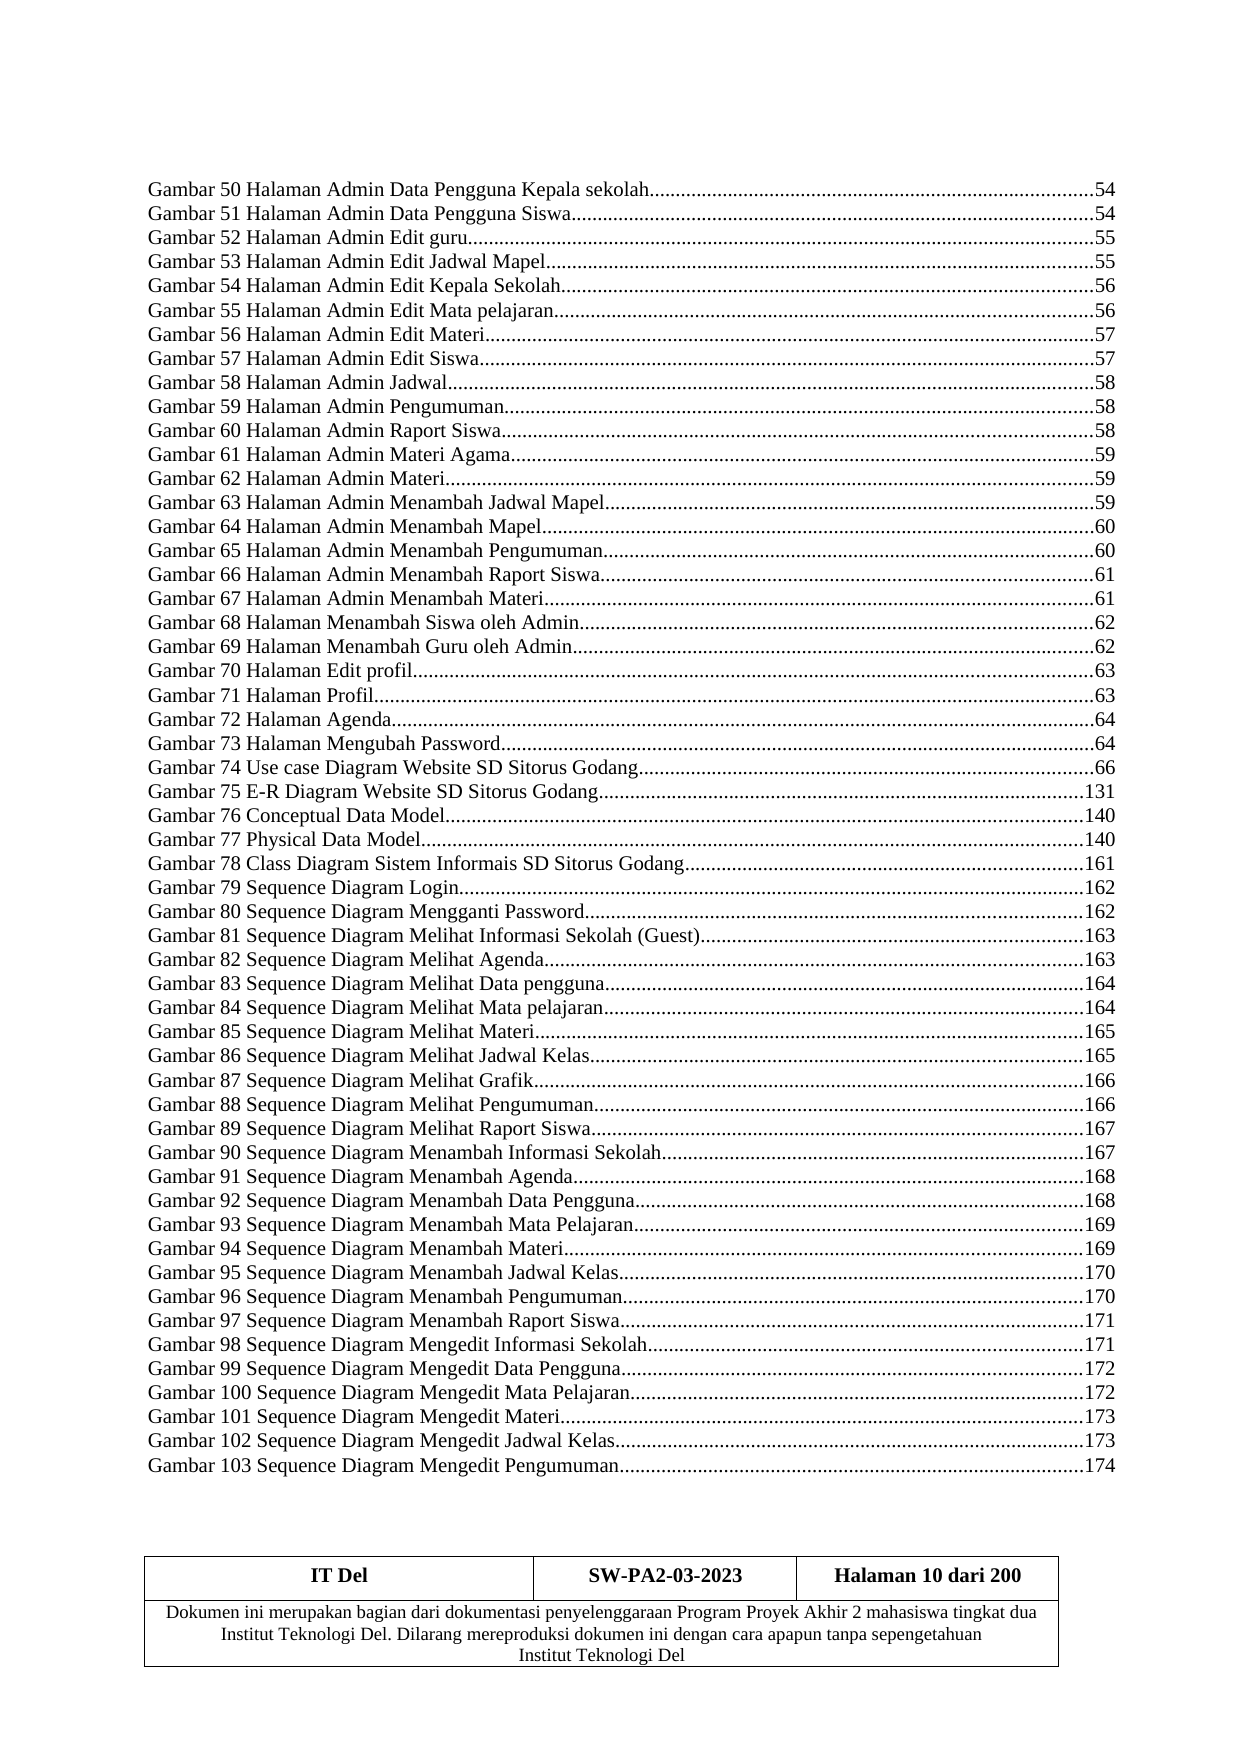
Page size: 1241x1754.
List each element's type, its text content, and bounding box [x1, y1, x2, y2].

text Gambar 66 Halaman Admin Menambah Raport Siswa 61 [148, 562, 1116, 586]
text Gambar 51 Halaman Admin Data Pengguna Siswa 54 [148, 201, 1116, 225]
text Gambar 72 Halaman Agenda 64 [148, 707, 1116, 731]
text Gambar 67 Halaman Admin Menambah Materi 61 [148, 586, 1116, 610]
text Gambar 50 Halaman Admin Data Pengguna Kepala sekolah 54 [148, 177, 1116, 201]
text Gambar 63 Halaman Admin Menambah Jadwal Mapel 59 [148, 490, 1116, 514]
text Gambar 101 Sequence Diagram Mengedit Materi 173 [148, 1404, 1116, 1428]
text Gambar 55 Halaman Admin Edit Mata pelajaran 56 [148, 297, 1116, 322]
text Gambar 80 Sequence Diagram Mengganti Password 162 [148, 899, 1116, 923]
text Gambar 79 Sequence Diagram Login 162 [148, 875, 1116, 899]
text Gambar 87 Sequence Diagram Melihat Grafik 166 [148, 1067, 1116, 1092]
text Gambar 81 Sequence Diagram Melihat Informasi Sekolah (Guest) 163 [148, 923, 1116, 947]
text Gambar 91 Sequence Diagram Menambah Agenda 168 [148, 1164, 1116, 1188]
text Gambar 97 Sequence Diagram Menambah Raport Siswa 171 [148, 1308, 1116, 1332]
text Gambar 69 Halaman Menambah Guru oleh Admin 62 [148, 634, 1116, 658]
text Gambar 73 Halaman Mengubah Password 64 [148, 731, 1116, 755]
text Gambar 61 Halaman Admin Materi Agama 59 [148, 442, 1116, 466]
text Gambar 83 Sequence Diagram Melihat Data pengguna 164 [148, 971, 1116, 995]
text Gambar 78 Class Diagram Sistem Informais SD Sitorus Godang 161 [148, 851, 1116, 875]
text Gambar 85 Sequence Diagram Melihat Materi 165 [148, 1019, 1116, 1043]
text Gambar 68 Halaman Menambah Siswa oleh Admin 62 [148, 610, 1116, 634]
text Gambar 88 Sequence Diagram Melihat Pengumuman 166 [148, 1092, 1116, 1116]
text Gambar 77 Physical Data Model 140 [148, 827, 1116, 851]
text Gambar 94 Sequence Diagram Menambah Materi 169 [148, 1236, 1116, 1260]
text Gambar 103 Sequence Diagram Mengedit Pengumuman 174 [148, 1452, 1116, 1477]
text Gambar 58 Halaman Admin Jadwal 58 [148, 370, 1116, 394]
text Gambar 64 Halaman Admin Menambah Mapel 60 [148, 514, 1116, 538]
text Gambar 54 Halaman Admin Edit Kepala Sekolah 56 [148, 273, 1116, 297]
text Gambar 62 Halaman Admin Materi 59 [148, 466, 1116, 490]
text Gambar 76 Conceptual Data Model 140 [148, 803, 1116, 827]
text Gambar 60 Halaman Admin Raport Siswa 58 [148, 418, 1116, 442]
text Gambar 100 Sequence Diagram Mengedit Mata Pelajaran 172 [148, 1380, 1116, 1404]
text Gambar 59 Halaman Admin Pengumuman 58 [148, 394, 1116, 418]
text Gambar 57 Halaman Admin Edit Siswa 57 [148, 346, 1116, 370]
text Gambar 99 Sequence Diagram Mengedit Data Pengguna 172 [148, 1356, 1116, 1380]
text Gambar 75 E-R Diagram Website SD Sitorus Godang 131 [148, 779, 1116, 803]
text Gambar 65 Halaman Admin Menambah Pengumuman 60 [148, 538, 1116, 562]
text Gambar 98 Sequence Diagram Mengedit Informasi Sekolah 171 [148, 1332, 1116, 1356]
text Gambar 56 Halaman Admin Edit Materi 57 [148, 322, 1116, 346]
text Gambar 84 Sequence Diagram Melihat Mata pelajaran 164 [148, 995, 1116, 1019]
text Gambar 74 Use case Diagram Website SD Sitorus Godang 66 [148, 755, 1116, 779]
text Gambar 90 Sequence Diagram Menambah Informasi Sekolah 167 [148, 1140, 1116, 1164]
text Gambar 52 Halaman Admin Edit guru 55 [148, 225, 1116, 249]
text Gambar 95 Sequence Diagram Menambah Jadwal Kelas 170 [148, 1260, 1116, 1284]
text Gambar 53 Halaman Admin Edit Jadwal Mapel 55 [148, 249, 1116, 273]
text Gambar 70 Halaman Edit profil 63 [148, 658, 1116, 682]
text Gambar 71 Halaman Profil 63 [148, 682, 1116, 707]
text Gambar 102 Sequence Diagram Mengedit Jadwal Kelas 173 [148, 1428, 1116, 1452]
text Gambar 86 Sequence Diagram Melihat Jadwal Kelas 165 [148, 1043, 1116, 1067]
text Gambar 93 Sequence Diagram Menambah Mata Pelajaran 169 [148, 1212, 1116, 1236]
text Gambar 89 Sequence Diagram Melihat Raport Siswa 167 [148, 1116, 1116, 1140]
text Gambar 82 Sequence Diagram Melihat Agenda 163 [148, 947, 1116, 971]
text Gambar 96 Sequence Diagram Menambah Pengumuman 170 [148, 1284, 1116, 1308]
text Gambar 92 Sequence Diagram Menambah Data Pengguna 168 [148, 1188, 1116, 1212]
